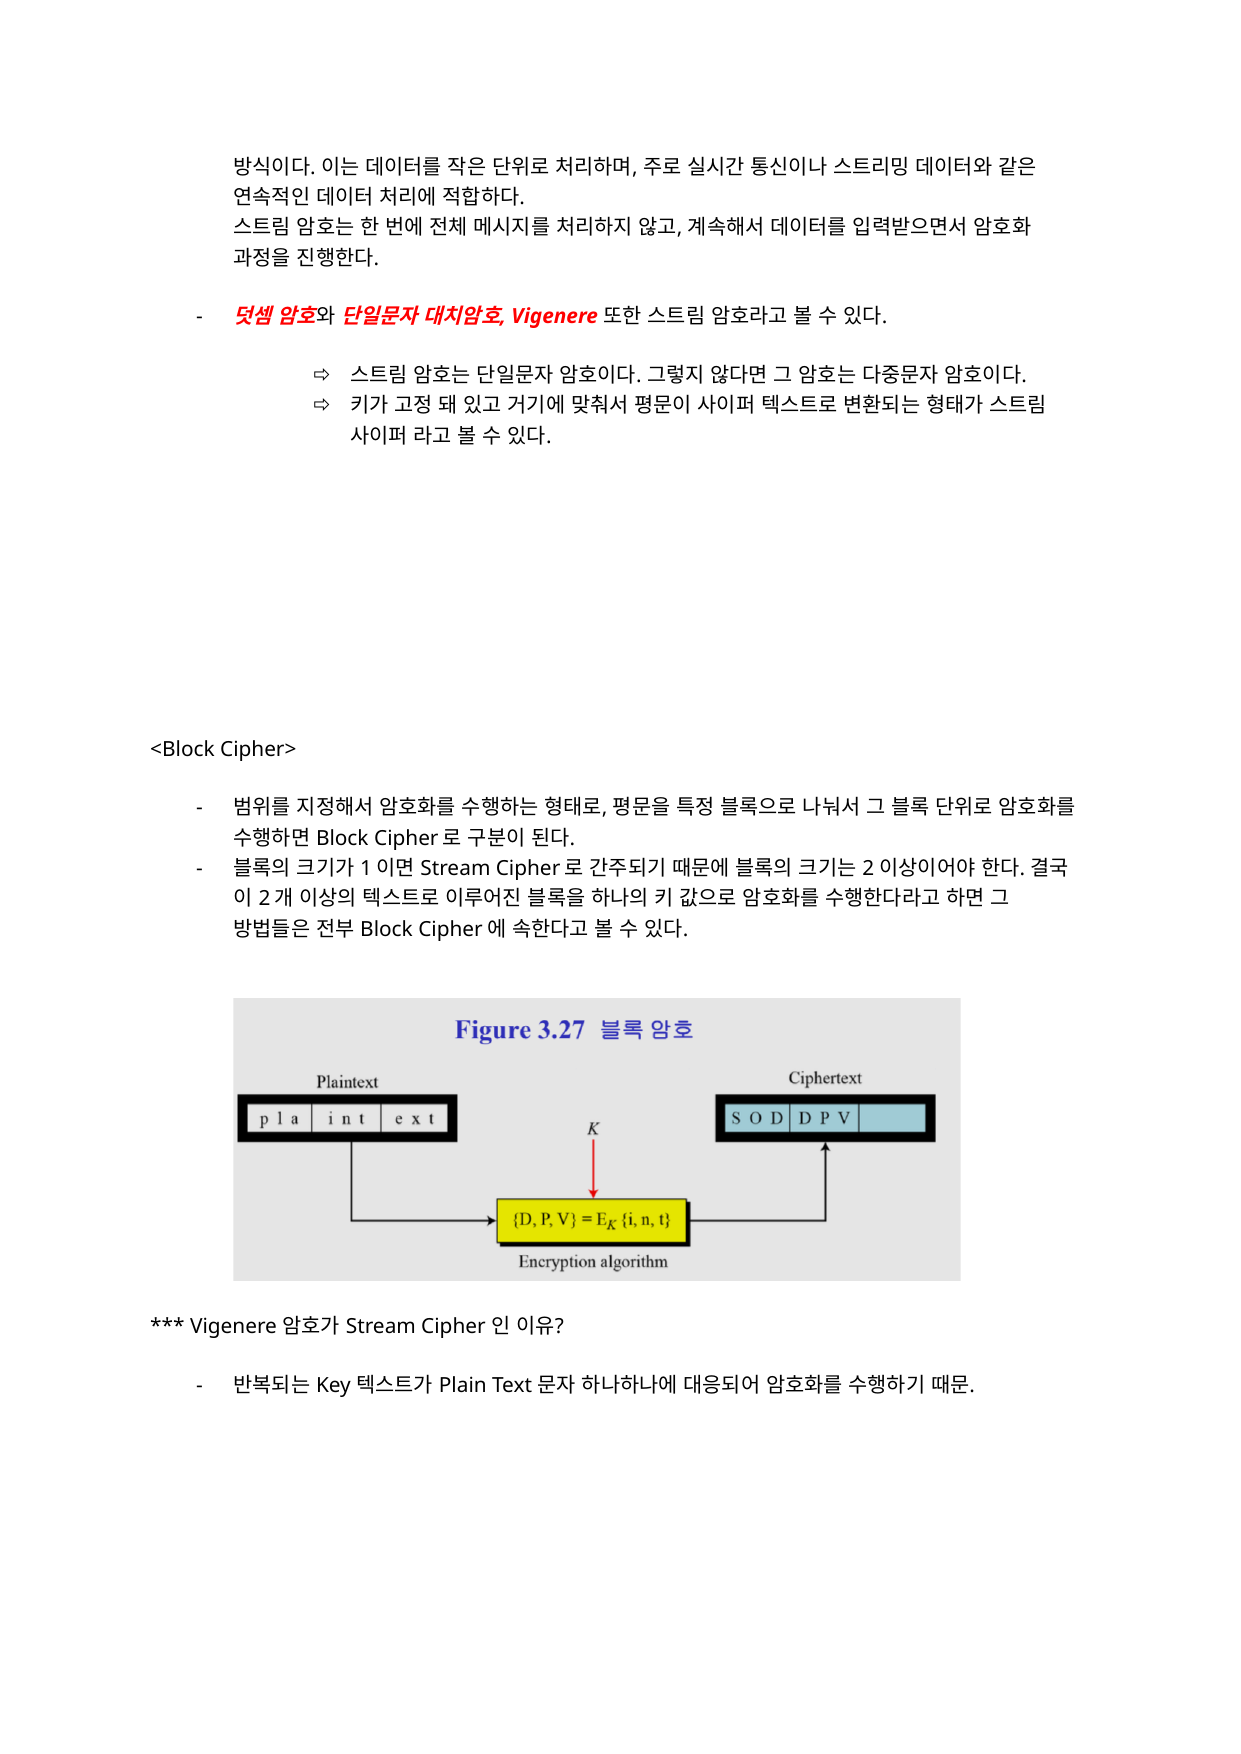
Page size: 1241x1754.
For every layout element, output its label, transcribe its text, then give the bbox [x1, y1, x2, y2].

picture [233, 998, 961, 1281]
text *** Vigenere 암호가 Stream Cipher 인 이유? [150, 1309, 1090, 1339]
list 스트림 암호는 한 번에 전체 메시지를 처리하지 않고, 계속해서 데이터를 입력받으면서 암호화 과정을 진행한다. [233, 211, 1090, 271]
list 덧셈 암호와 단일문자 대치암호, Vigenere 또한 스트림 암호라고 볼 수 있다. [196, 300, 1090, 330]
list 반복되는 Key 텍스트가 Plain Text 문자 하나하나에 대응되어 암호화를 수행하기 때문. [196, 1368, 1090, 1398]
text <Block Cipher> [150, 734, 1090, 762]
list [233, 150, 1090, 211]
list 블록의 크기가 1이면 Stream Cipher로 간주되기 때문에 블록의 크기는 2 이상이어야 한다. 결국 이 2개 이상의 텍스트로 이루어진 블록을 하나의 키 값으로 암호화를 수행한다라고 하면 그 방법들은 전부 Block Cipher에 속한다고 볼 수 있다. [196, 851, 1090, 942]
list 키가 고정 돼 있고 거기에 맞춰서 평문이 사이퍼 텍스트로 변환되는 형태가 스트림 사이퍼 라고 볼 수 있다. [312, 389, 1090, 449]
list 스트림 암호는 단일문자 암호이다. 그렇지 않다면 그 암호는 다중문자 암호이다. [312, 358, 1090, 389]
list 범위를 지정해서 암호화를 수행하는 형태로, 평문을 특정 블록으로 나눠서 그 블록 단위로 암호화를 수행하면 Block Cipher로 구분이 된다. [196, 791, 1090, 851]
